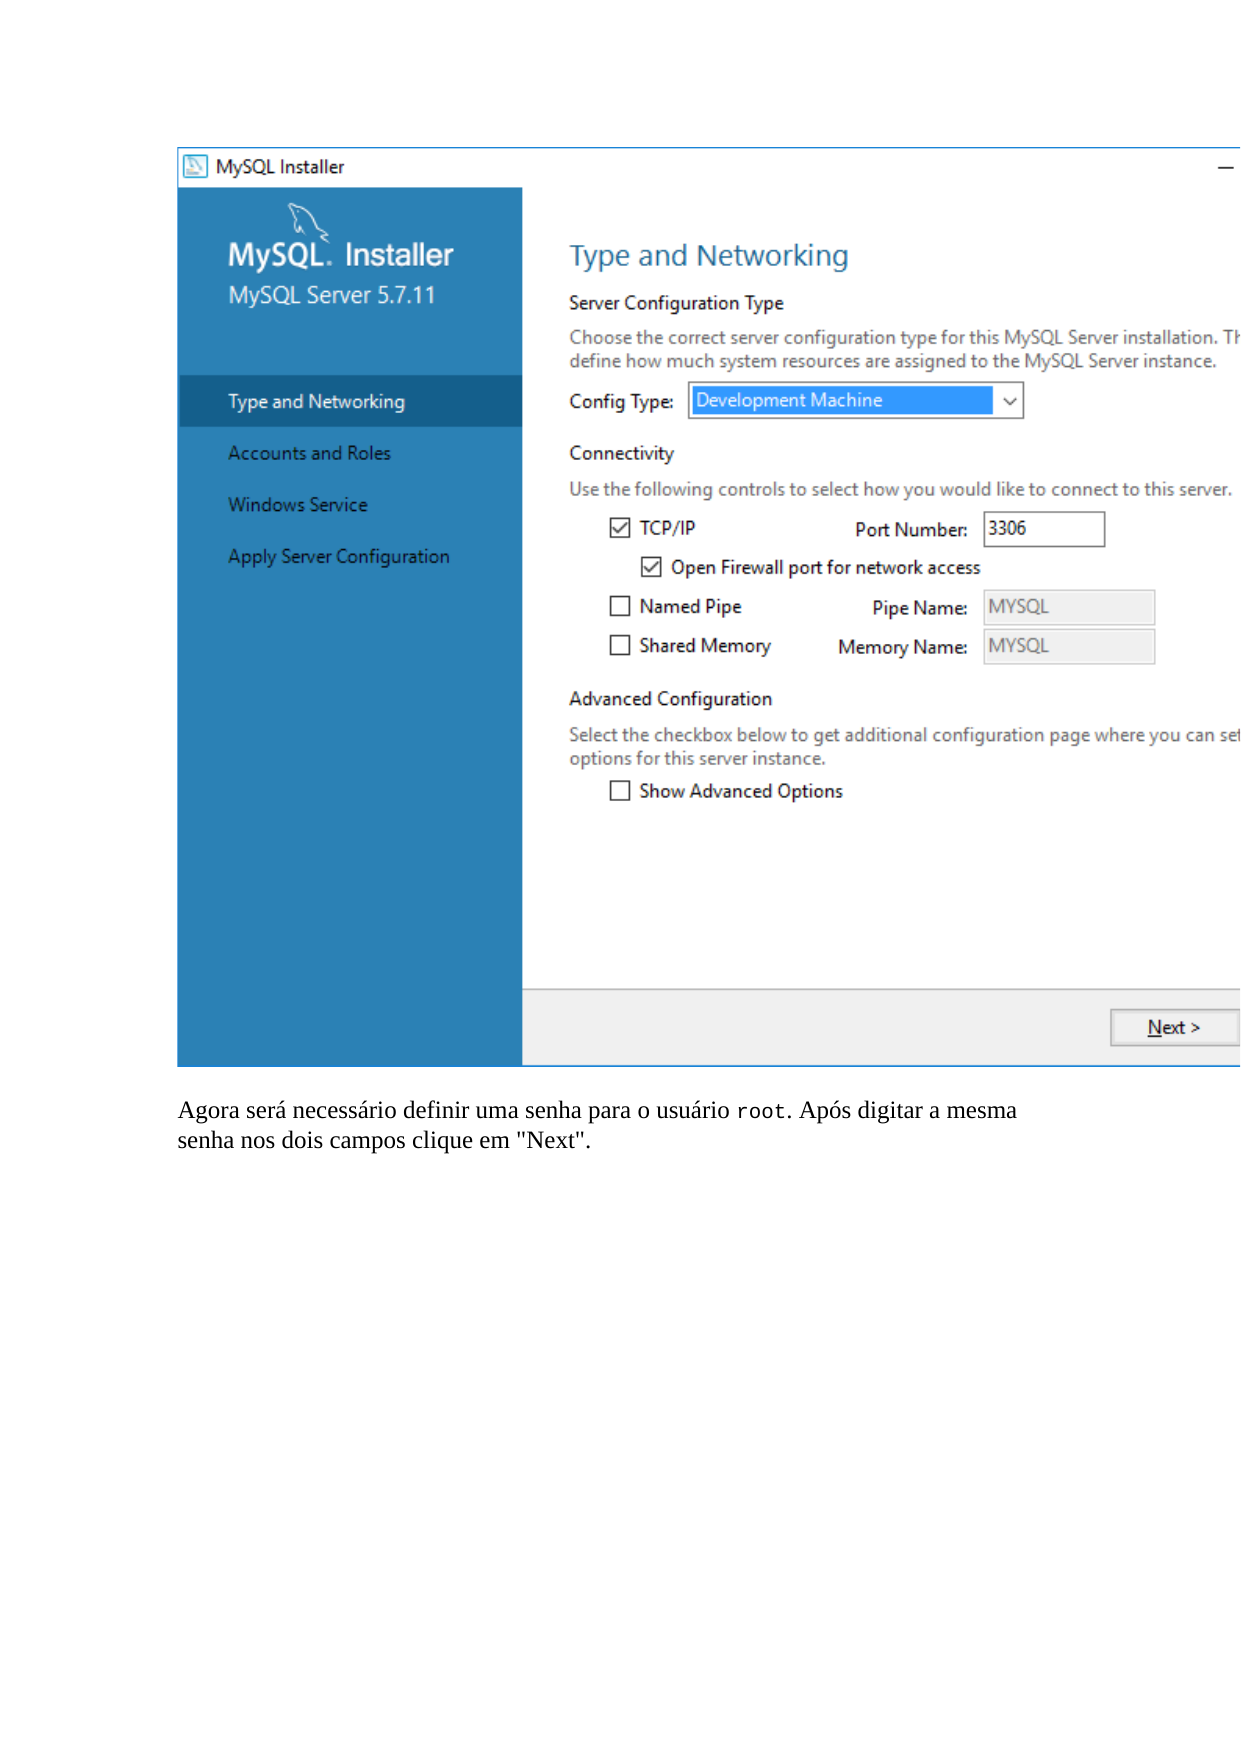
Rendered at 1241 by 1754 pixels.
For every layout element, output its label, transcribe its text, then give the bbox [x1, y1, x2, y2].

picture [177, 147, 1241, 1067]
text Agora será necessário definir uma senha para o usuário root. Após digitar a mesma senha nos dois campos clique em "Next". [177, 1096, 1063, 1154]
